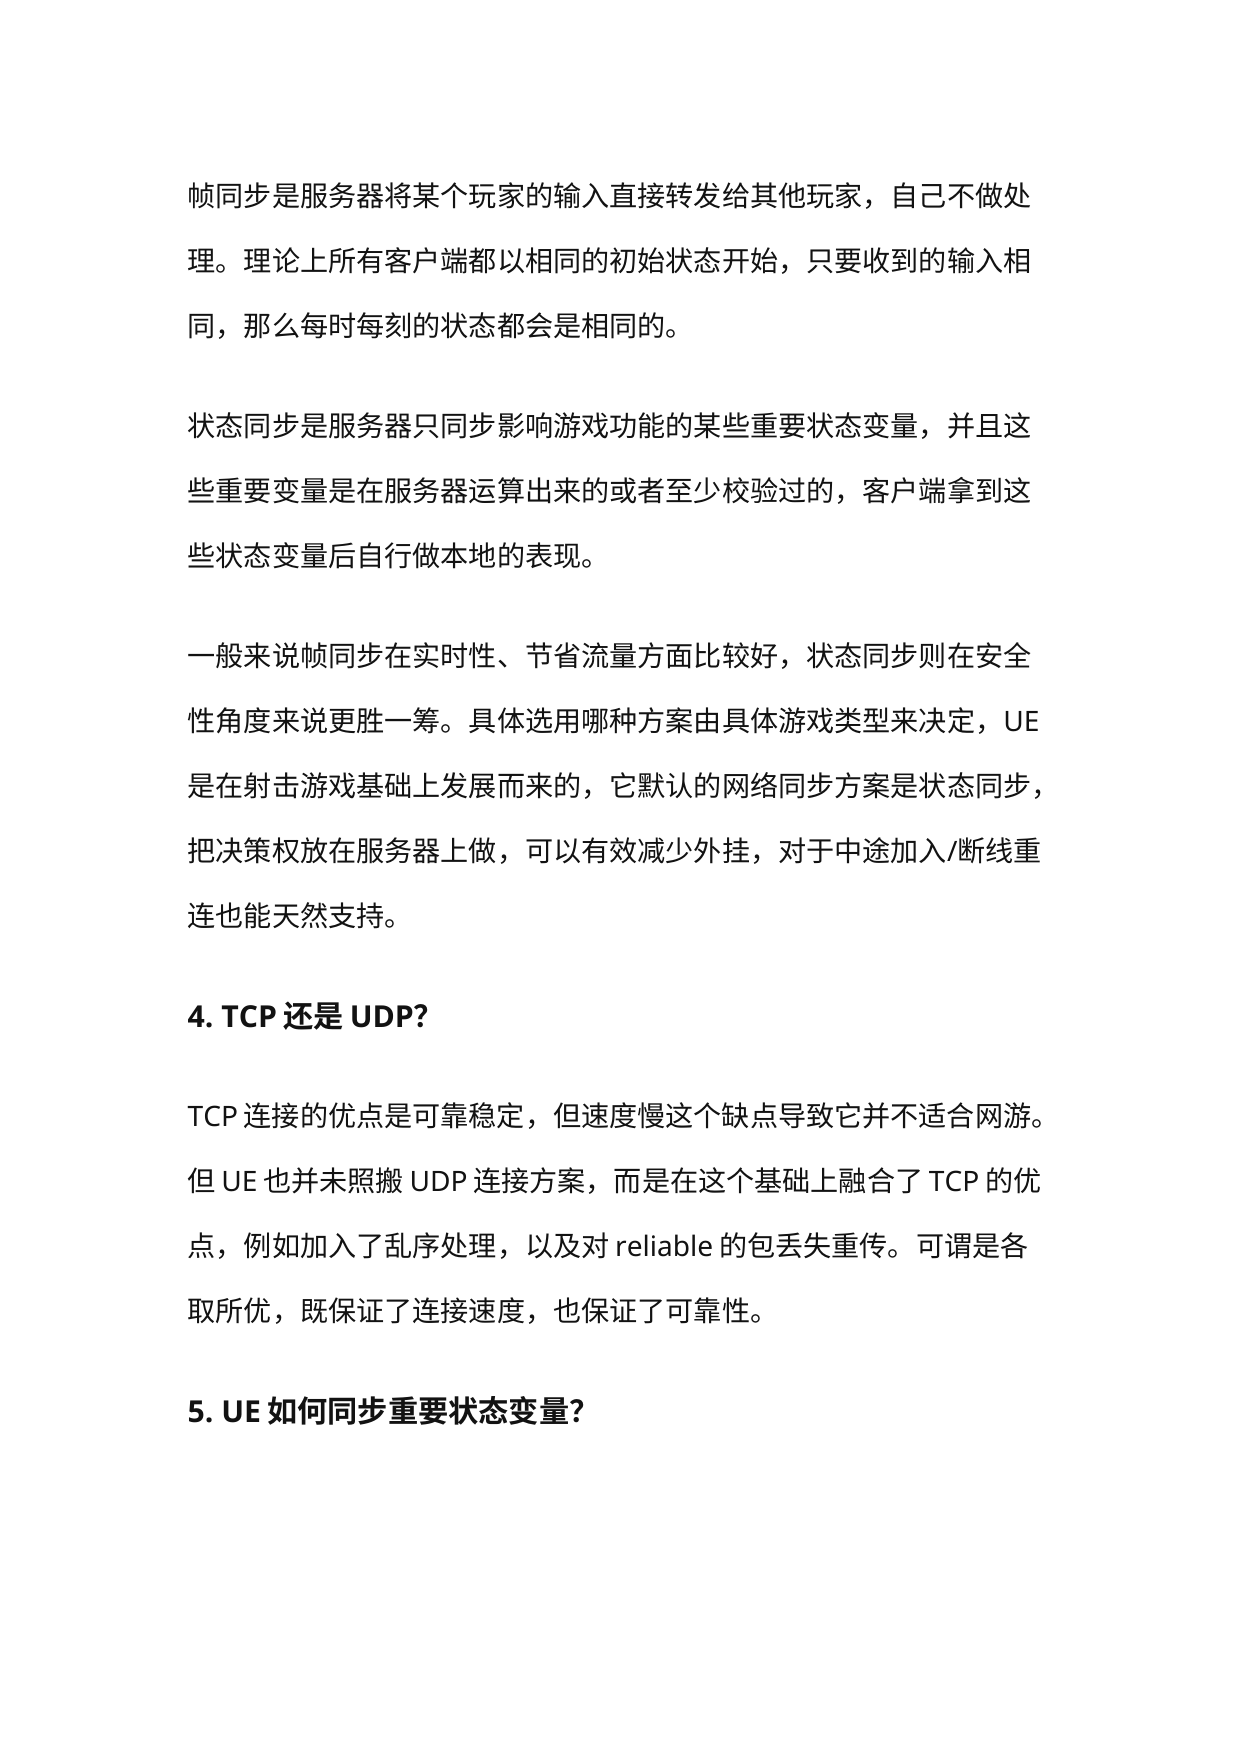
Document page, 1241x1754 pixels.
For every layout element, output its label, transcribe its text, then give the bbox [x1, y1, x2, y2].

text 帧同步是服务器将某个玩家的输入直接转发给其他玩家，自己不做处理。理论上所有客户端都以相同的初始状态开始，只要收到的输入相同，那么每时每刻的状态都会是相同的。 [187, 162, 1053, 357]
subtitle 4. TCP还是UDP？ [187, 982, 1053, 1047]
text 一般来说帧同步在实时性、节省流量方面比较好，状态同步则在安全性角度来说更胜一筹。具体选用哪种方案由具体游戏类型来决定，UE是在射击游戏基础上发展而来的，它默认的网络同步方案是状态同步，把决策权放在服务器上做，可以有效减少外挂，对于中途加入/断线重连也能天然支持。 [187, 622, 1053, 947]
text 状态同步是服务器只同步影响游戏功能的某些重要状态变量，并且这些重要变量是在服务器运算出来的或者至少校验过的，客户端拿到这些状态变量后自行做本地的表现。 [187, 392, 1053, 587]
text TCP连接的优点是可靠稳定，但速度慢这个缺点导致它并不适合网游。但UE也并未照搬UDP连接方案，而是在这个基础上融合了TCP的优点，例如加入了乱序处理，以及对reliable的包丢失重传。可谓是各取所优，既保证了连接速度，也保证了可靠性。 [187, 1082, 1053, 1342]
subtitle 5. UE如何同步重要状态变量？ [187, 1377, 1053, 1442]
